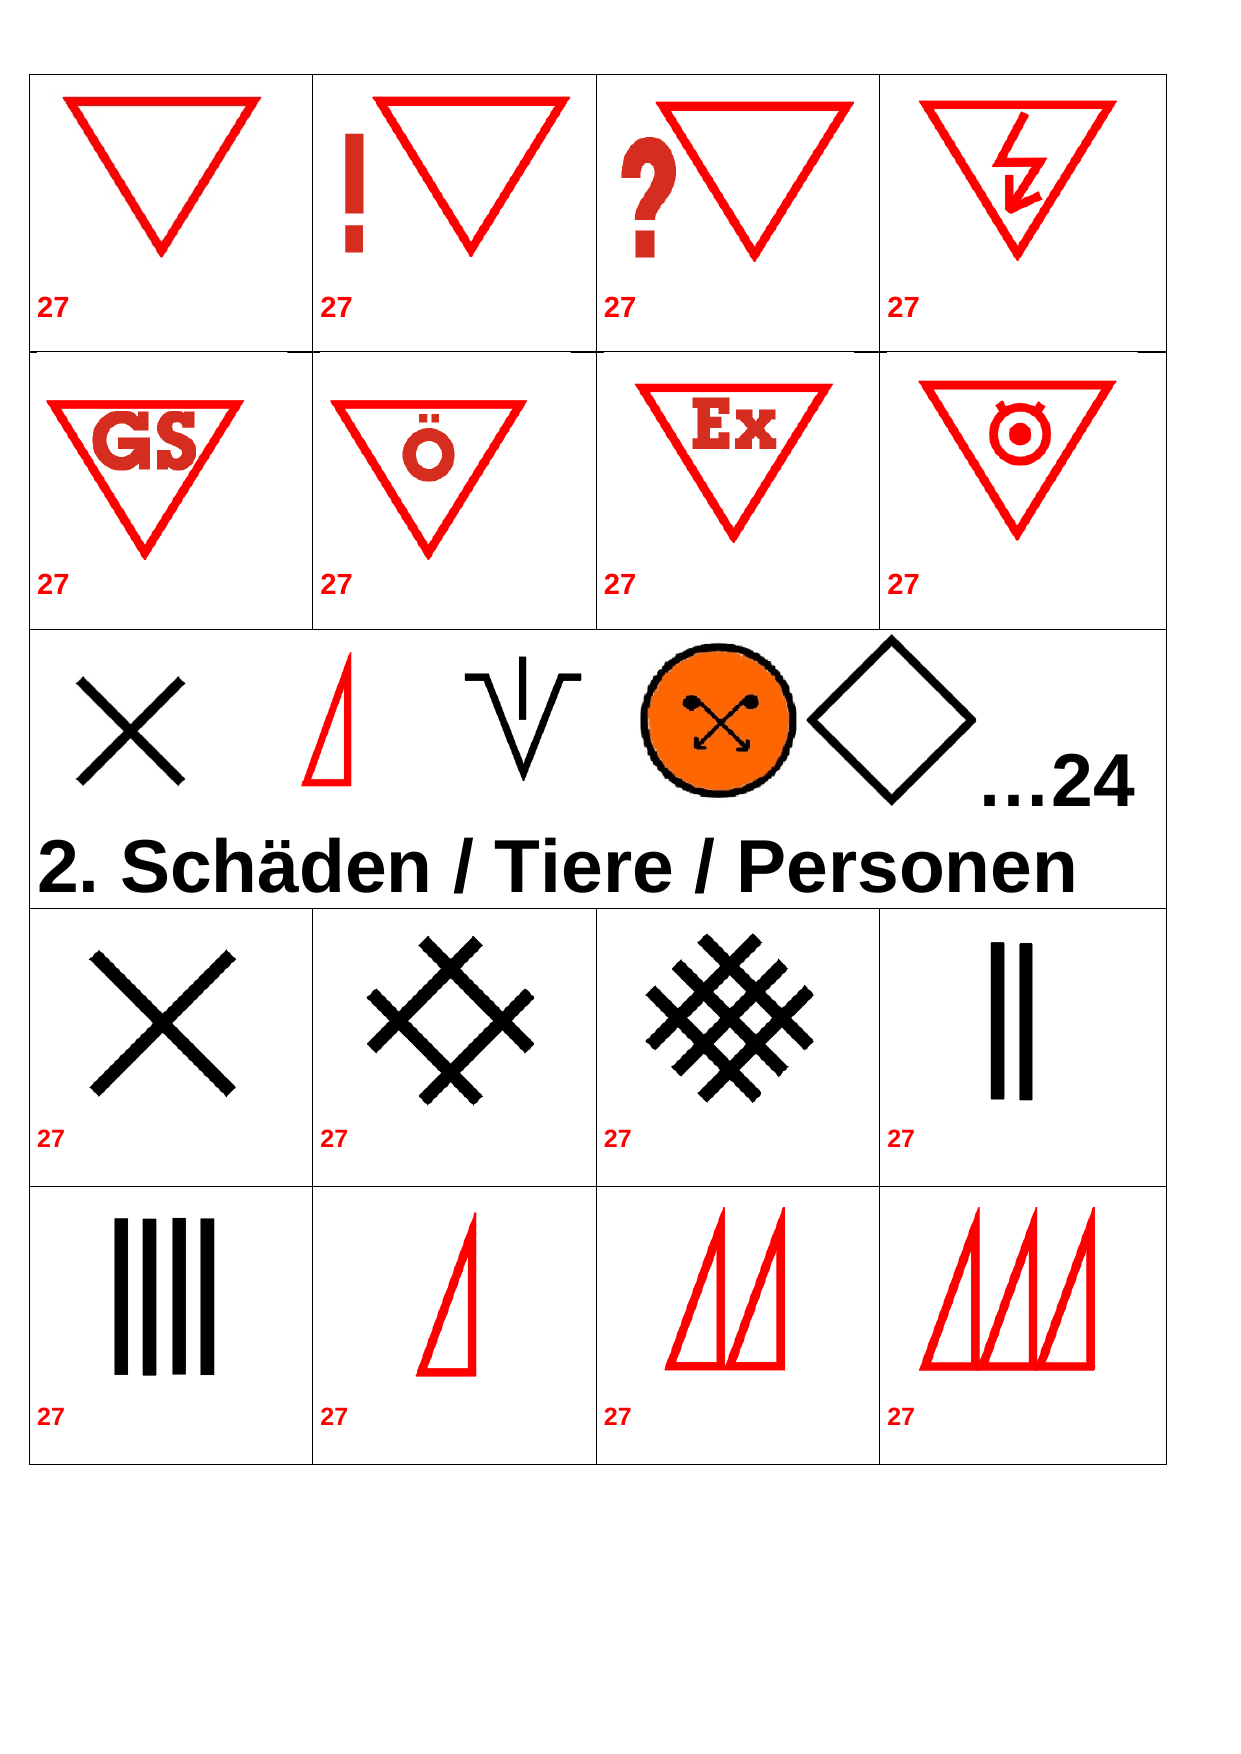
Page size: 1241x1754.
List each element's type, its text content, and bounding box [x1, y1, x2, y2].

table_cell …24 2. Schäden / Tiere / Personen [30, 630, 1166, 908]
table_cell 27 [313, 75, 596, 351]
picture [320, 1187, 571, 1402]
picture [36, 1187, 288, 1402]
table_cell 27 [597, 353, 879, 629]
picture [36, 630, 977, 807]
table_cell 27 [30, 353, 312, 629]
picture [887, 352, 1138, 568]
picture [887, 75, 1139, 291]
picture [887, 909, 1138, 1125]
picture [320, 352, 571, 568]
picture [36, 909, 288, 1125]
table_cell 27 [597, 909, 879, 1186]
picture [603, 352, 855, 568]
picture [320, 909, 571, 1125]
table_cell 27 [880, 1187, 1166, 1463]
picture [603, 75, 855, 290]
table_cell 27 [30, 909, 312, 1186]
table_cell 27 [313, 353, 596, 629]
table_cell 27 [313, 1187, 596, 1463]
table_cell 27 [30, 1187, 312, 1463]
picture [36, 75, 288, 291]
table_cell 27 [313, 909, 596, 1186]
picture [603, 909, 855, 1125]
picture [887, 1187, 1138, 1402]
table_cell 27 [880, 909, 1166, 1186]
table_cell 27 [880, 353, 1166, 629]
table_cell 27 [30, 75, 312, 351]
picture [603, 1187, 855, 1402]
table_cell 27 [880, 75, 1166, 351]
picture [36, 352, 288, 568]
table_cell 27 [597, 75, 879, 351]
table_cell 27 [597, 1187, 879, 1463]
picture [320, 75, 571, 290]
